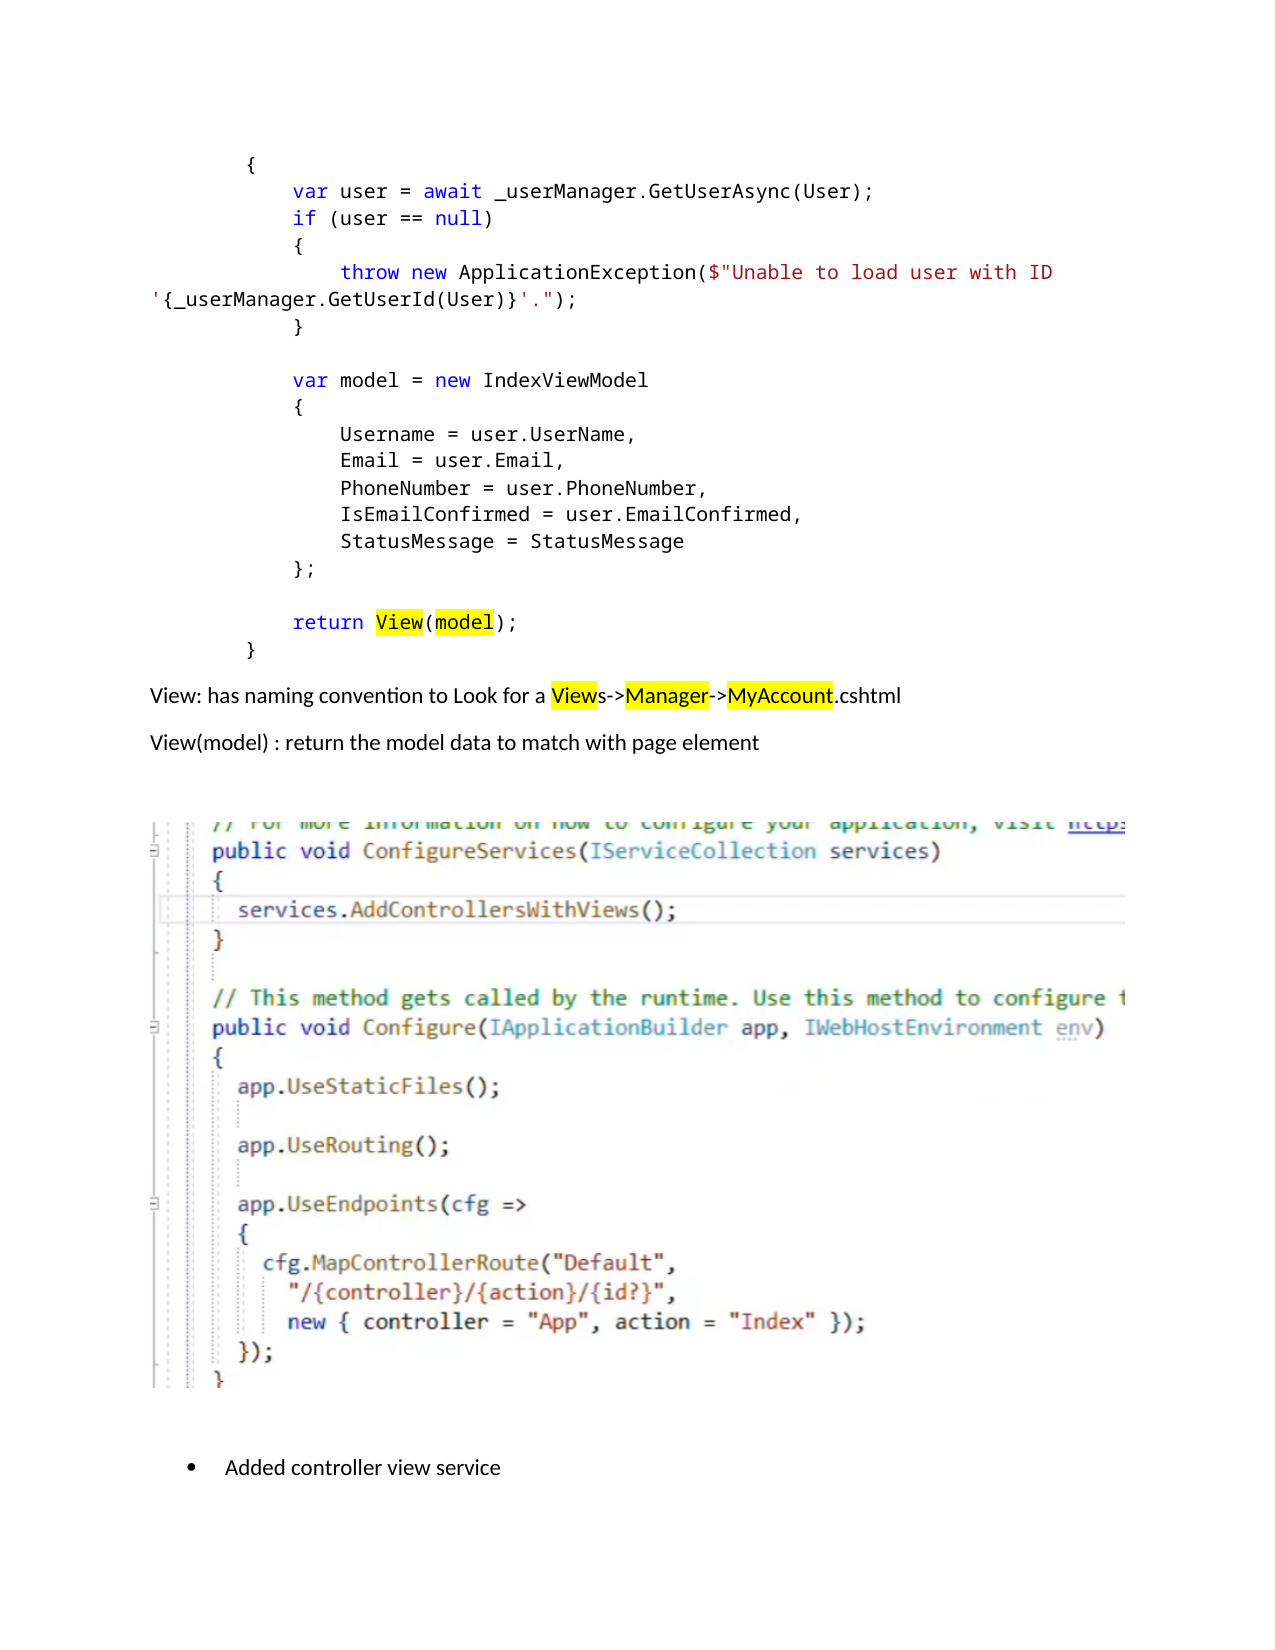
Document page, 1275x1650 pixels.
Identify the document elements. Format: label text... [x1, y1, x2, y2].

text { [150, 150, 1125, 177]
text View(model) : return the model data to match with page element [150, 728, 1125, 756]
list Added controller view service [187, 1453, 1125, 1482]
text Email = user.Email, [150, 447, 1125, 474]
text StatusMessage = StatusMessage [150, 528, 1125, 555]
text throw new ApplicationException($"Unable to load user with ID '{_userManager.GetUserId(User)}'."); [150, 258, 1125, 312]
text } [150, 636, 1125, 663]
text { [150, 231, 1125, 258]
text Username = user.UserName, [150, 420, 1125, 447]
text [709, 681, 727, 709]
text View: has naming convention to Look for a Views->Manager->MyAccount.cshtml [833, 681, 1125, 709]
text }; [150, 555, 1125, 582]
text } [150, 312, 1125, 339]
picture [150, 822, 1125, 1388]
text if (user == null) [150, 204, 1125, 231]
text var model = new IndexViewModel [150, 366, 1125, 393]
text IsEmailConfirmed = user.EmailConfirmed, [150, 501, 1125, 528]
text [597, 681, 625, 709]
text PhoneNumber = user.PhoneNumber, [150, 474, 1125, 501]
text var user = await _userManager.GetUserAsync(User); [150, 177, 1125, 204]
text View: has naming convention to Look for a Views->Manager->MyAccount.cshtml [150, 681, 551, 709]
text { [150, 393, 1125, 420]
text return View(model); [150, 609, 376, 636]
text return View(model); [494, 609, 1125, 636]
